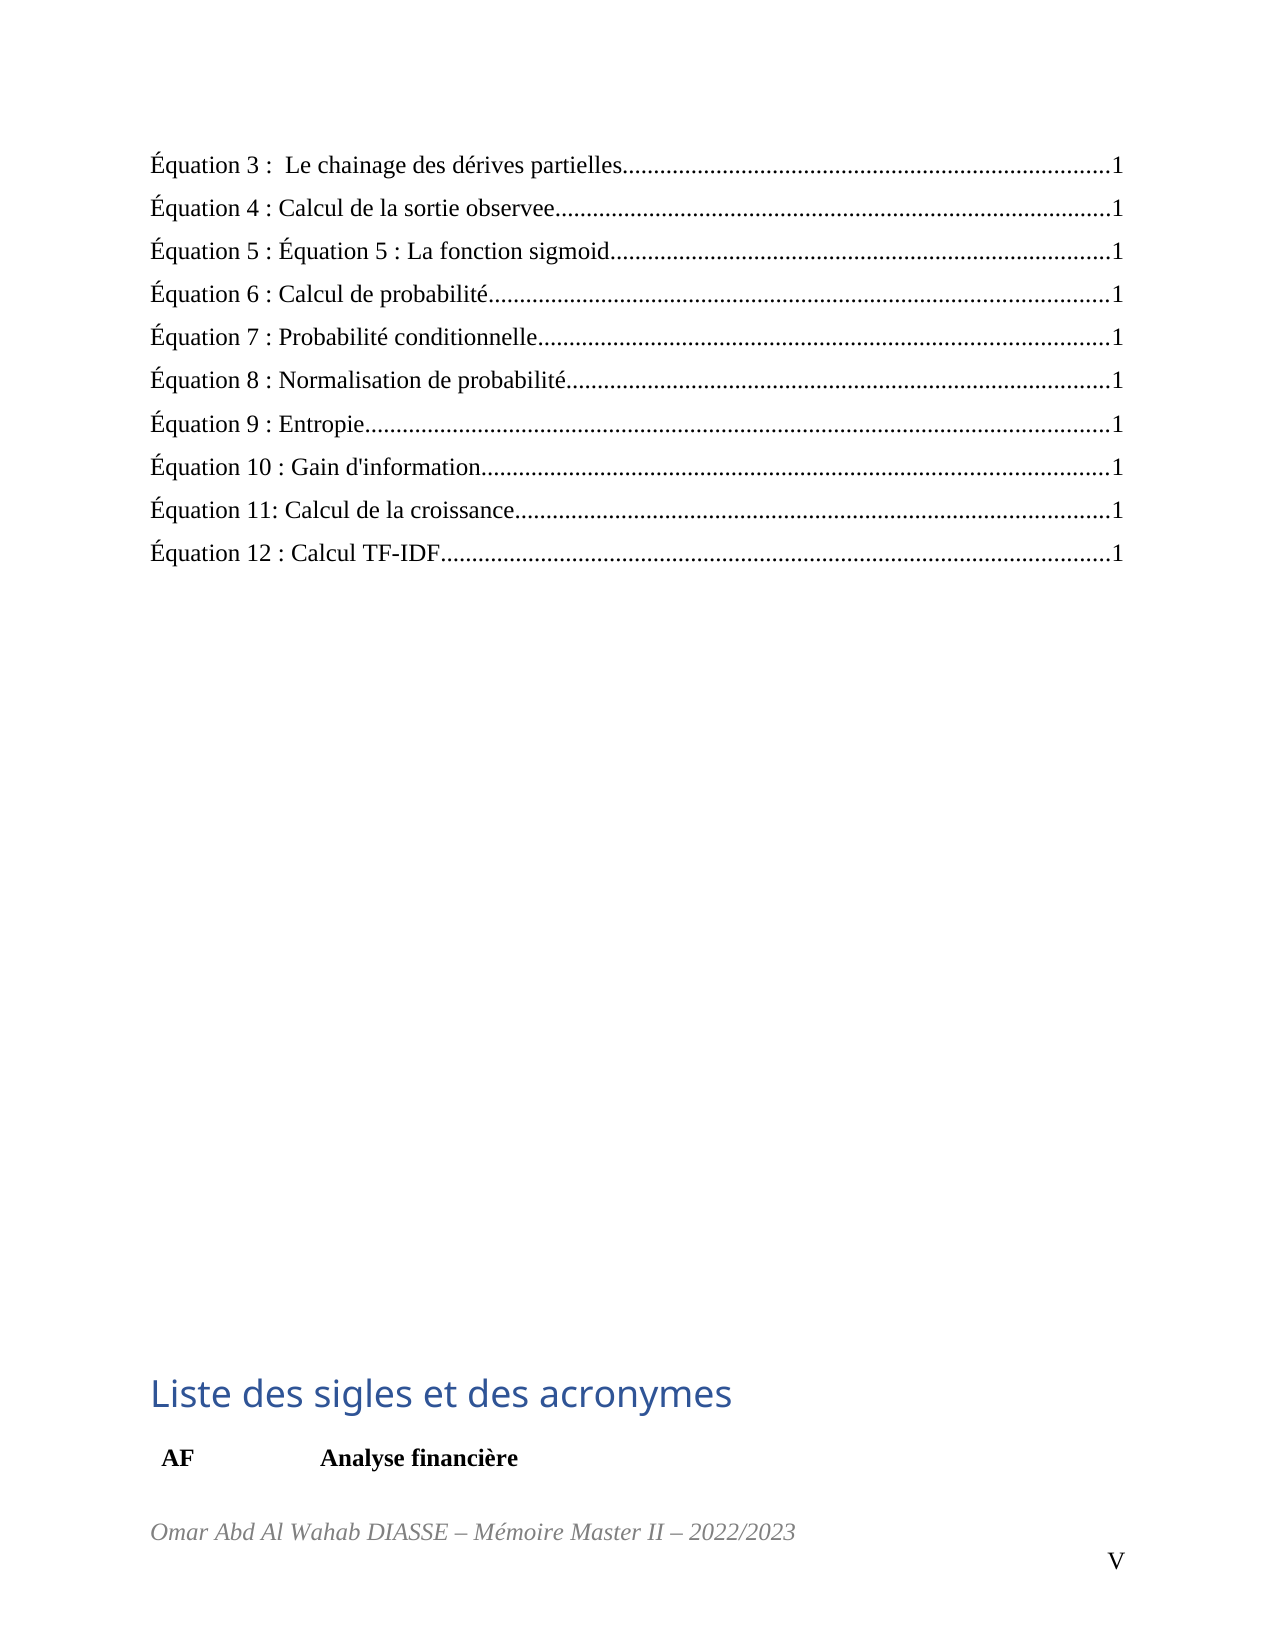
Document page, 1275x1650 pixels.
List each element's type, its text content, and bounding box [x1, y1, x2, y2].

text Équation 11: Calcul de la croissance 1 [150, 495, 1125, 524]
text Équation 5 : Équation 5 : La fonction sigmoid 1 [150, 236, 1125, 265]
text Équation 7 : Probabilité conditionnelle 1 [150, 322, 1125, 351]
text Équation 9 : Entropie 1 [150, 409, 1125, 437]
table_header AF [150, 1444, 309, 1472]
text Équation 12 : Calcul TF-IDF 1 [150, 538, 1125, 567]
text Équation 6 : Calcul de probabilité 1 [150, 279, 1125, 308]
text Équation 8 : Normalisation de probabilité 1 [150, 366, 1125, 394]
subtitle Liste des sigles et des acronymes [150, 1367, 1125, 1418]
text Équation 4 : Calcul de la sortie observee 1 [150, 193, 1125, 222]
table_header Analyse financière [309, 1444, 1124, 1472]
text Équation 3 : Le chainage des dérives partielles 1 [150, 150, 1125, 179]
text Équation 10 : Gain d'information 1 [150, 452, 1125, 481]
